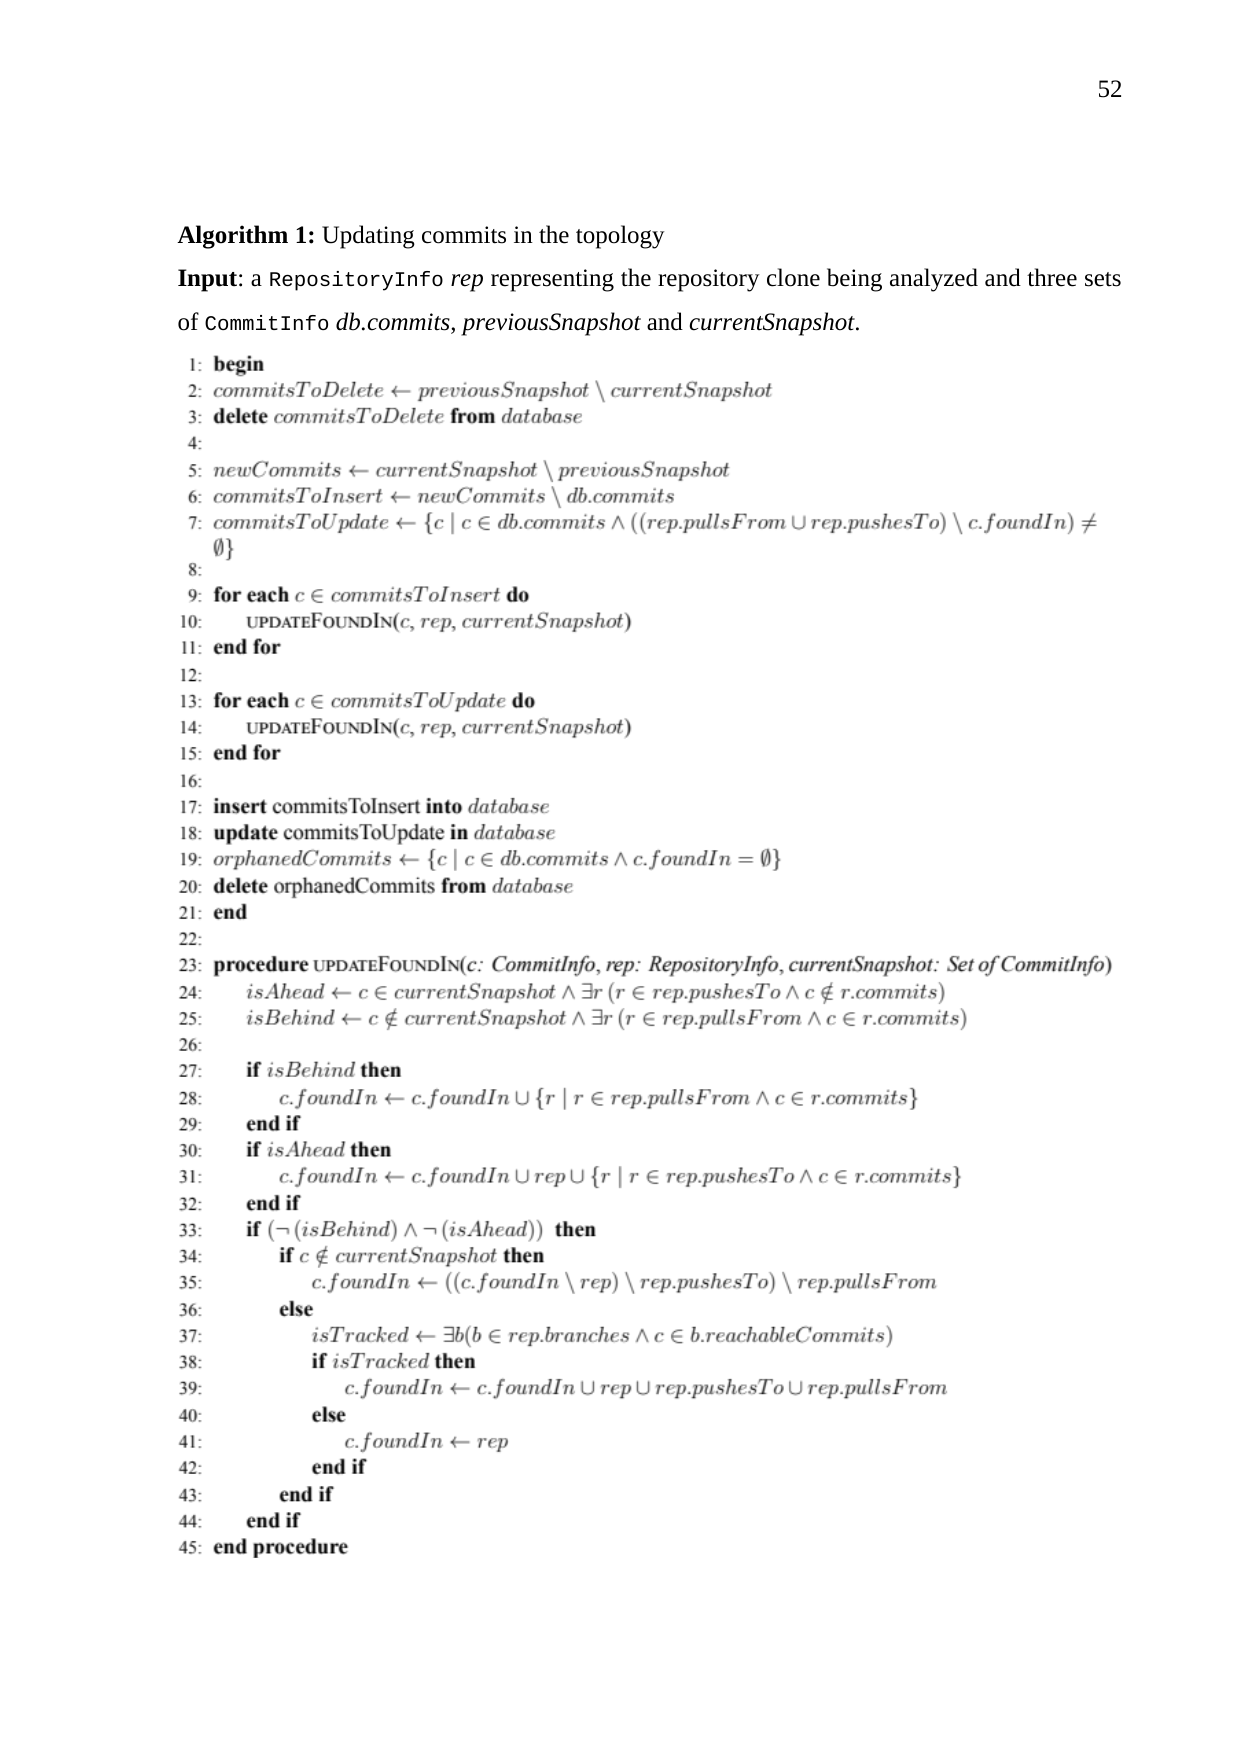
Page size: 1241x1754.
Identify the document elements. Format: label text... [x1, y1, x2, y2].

text Algorithm 1: Updating commits in the topology [177, 220, 1122, 249]
text Input: a RepositoryInfo rep representing the repository clone being analyzed and three sets of CommitInfo db.commits, previousSnapshot and currentSnapshot. [177, 263, 1122, 337]
